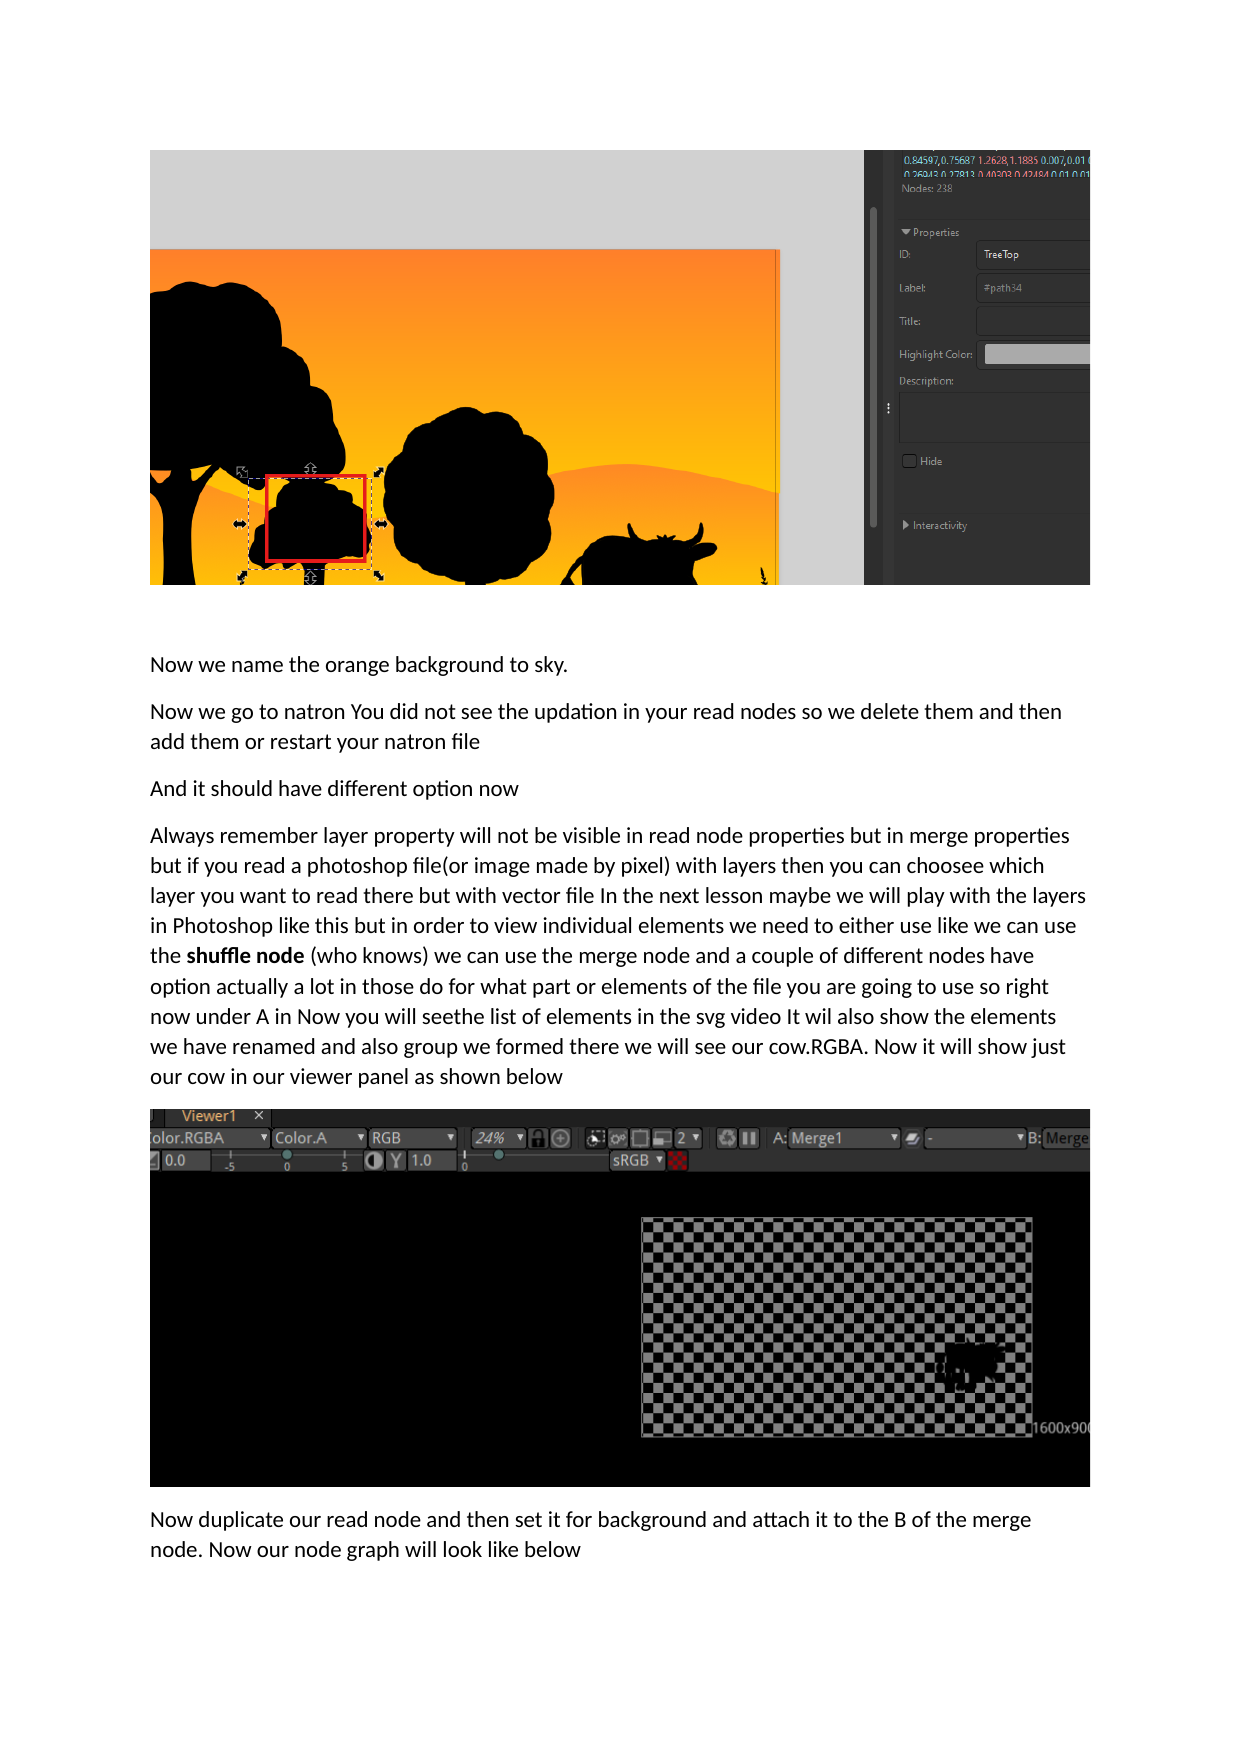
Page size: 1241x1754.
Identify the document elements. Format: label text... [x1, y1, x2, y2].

picture [150, 150, 1091, 585]
text Now we name the orange background to sky. [150, 650, 1090, 678]
picture [150, 1109, 1091, 1487]
text Now we go to natron You did not see the updation in your read nodes so we delete them and then add them or restart your natron file [150, 697, 1090, 755]
text And it should have different option now [150, 774, 1090, 802]
text Always remember layer property will not be visible in read node properties but in merge properties but if you read a photoshop file(or image made by pixel) with layers then you can choosee which layer you want to read there but with vector file In the next lesson maybe we will play with the layers in Photoshop like this but in order to view individual elements we need to either use like we can use the shuffle node (who knows) we can use the merge node and a couple of different nodes have option actually a lot in those do for what part or elements of the file you are going to use so right now under A in Now you will seethe list of elements in the svg video It wil also show the elements we have renamed and also group we formed there we will see our cow.RGBA. Now it will show just our cow in our viewer panel as shown below [150, 821, 1090, 1091]
text Now duplicate our read node and then set it for background and attach it to the B of the merge node. Now our node graph will look like below [150, 1505, 1090, 1563]
